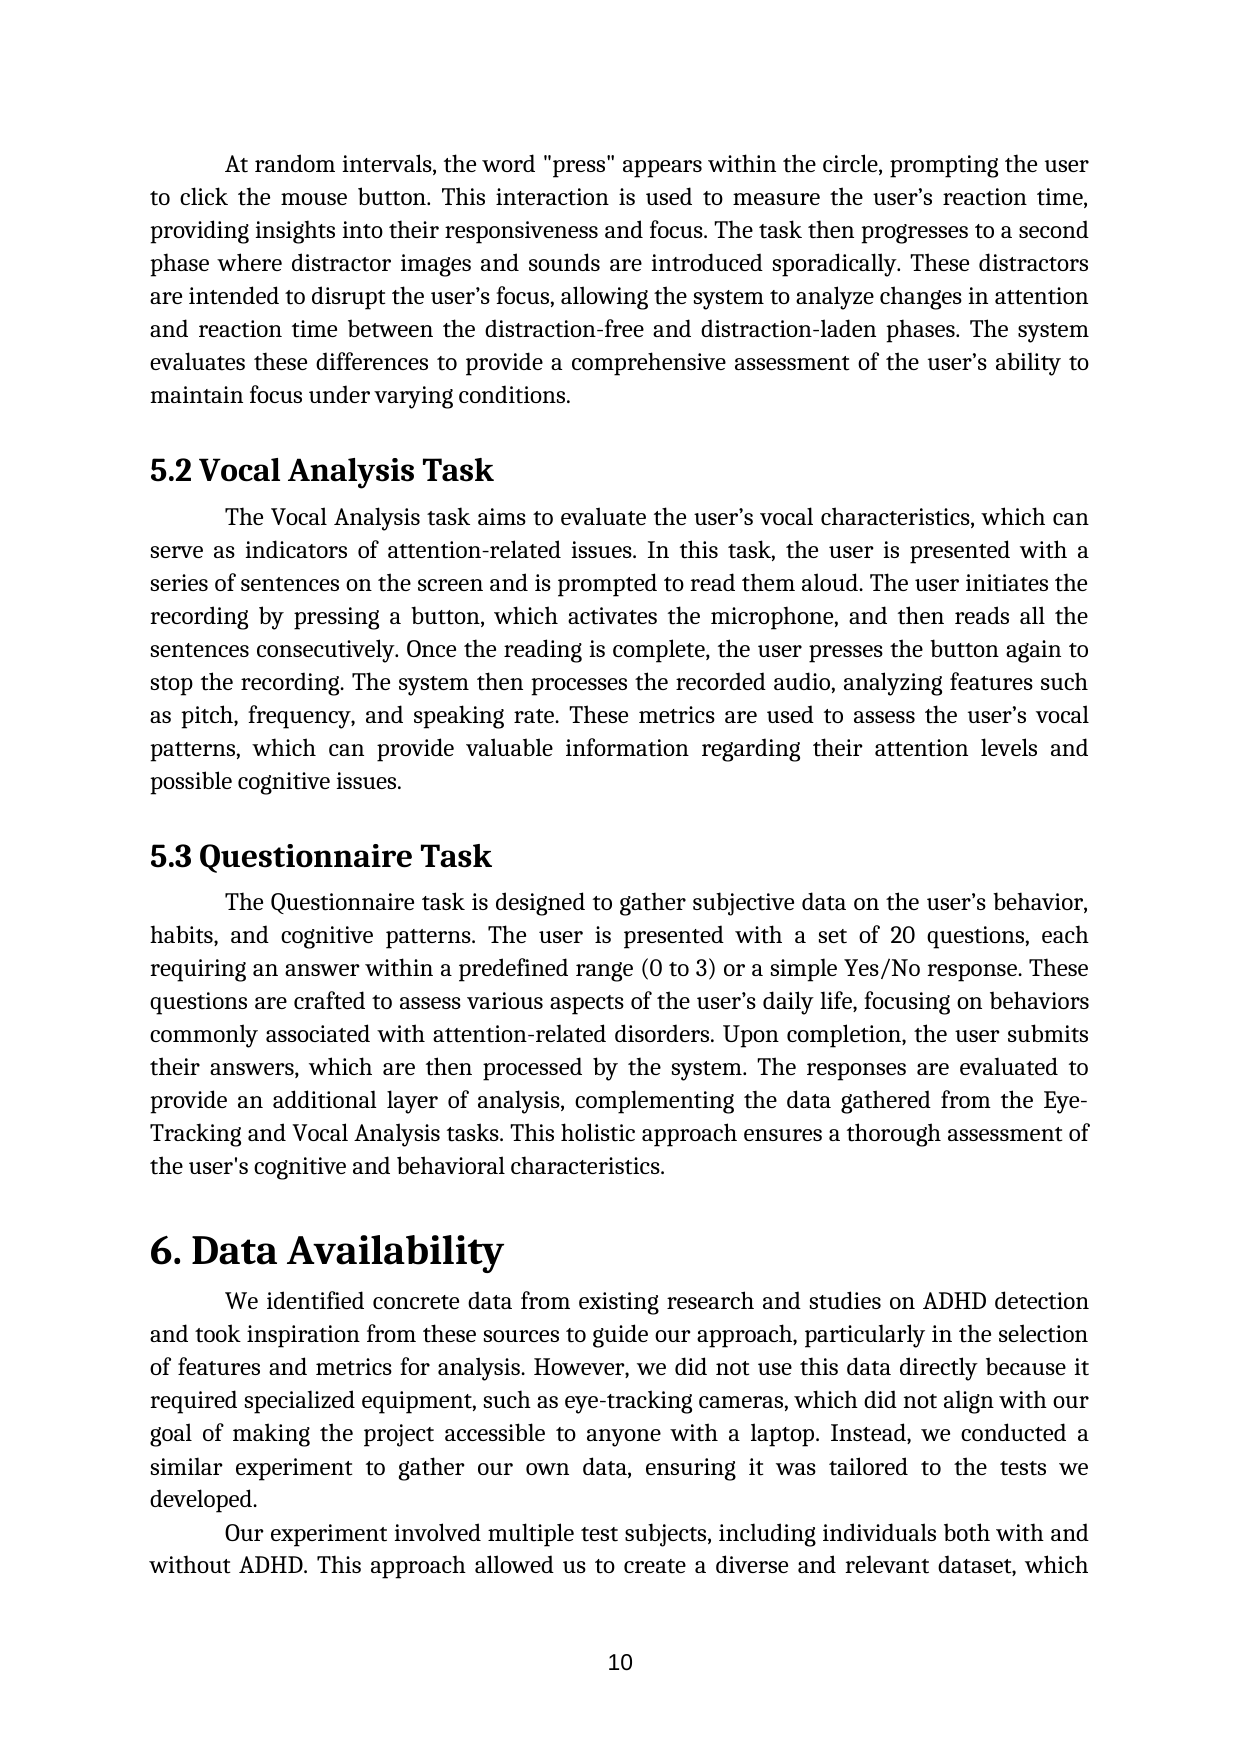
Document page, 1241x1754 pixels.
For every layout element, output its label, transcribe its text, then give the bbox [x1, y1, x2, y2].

text The Questionnaire task is designed to gather subjective data on the user’s behavior, habits, and cognitive patterns. The user is presented with a set of 20 questions, each requiring an answer within a predefined range (0 to 3) or a simple Yes/No response. These questions are crafted to assess various aspects of the user’s daily life, focusing on behaviors commonly associated with attention-related disorders. Upon completion, the user submits their answers, which are then processed by the system. The responses are evaluated to provide an additional layer of analysis, complementing the data gathered from the Eye-Tracking and Vocal Analysis tasks. This holistic approach ensures a thorough assessment of the user's cognitive and behavioral characteristics. [150, 888, 1090, 1181]
subtitle 6. Data Availability [150, 1227, 1090, 1275]
subtitle 5.2 Vocal Analysis Task [150, 452, 1090, 490]
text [150, 1518, 1090, 1580]
text The Vocal Analysis task aims to evaluate the user’s vocal characteristics, which can serve as indicators of attention-related issues. In this task, the user is presented with a series of sentences on the screen and is prompted to read them aloud. The user initiates the recording by pressing a button, which activates the microphone, and then reads all the sentences consecutively. Once the reading is complete, the user presses the button again to stop the recording. The system then processes the recorded audio, analyzing features such as pitch, frequency, and speaking rate. These metrics are used to assess the user’s vocal patterns, which can provide valuable information regarding their attention levels and possible cognitive issues. [150, 502, 1090, 795]
text At random intervals, the word "press" appears within the circle, prompting the user to click the mouse button. This interaction is used to measure the user’s reaction time, providing insights into their responsiveness and focus. The task then progresses to a second phase where distractor images and sounds are introduced sporadically. These distractors are intended to disrupt the user’s focus, allowing the system to analyze changes in attention and reaction time between the distraction-free and distraction-laden phases. The system evaluates these differences to provide a comprehensive assessment of the user’s ability to maintain focus under varying conditions. [150, 150, 1090, 410]
subtitle 5.3 Questionnaire Task [150, 837, 1090, 876]
text We identified concrete data from existing research and studies on ADHD detection and took inspiration from these sources to guide our approach, particularly in the selection of features and metrics for analysis. However, we did not use this data directly because it required specialized equipment, such as eye-tracking cameras, which did not align with our goal of making the project accessible to anyone with a laptop. Instead, we conducted a similar experiment to gather our own data, ensuring it was tailored to the tests we developed. [150, 1287, 1090, 1514]
